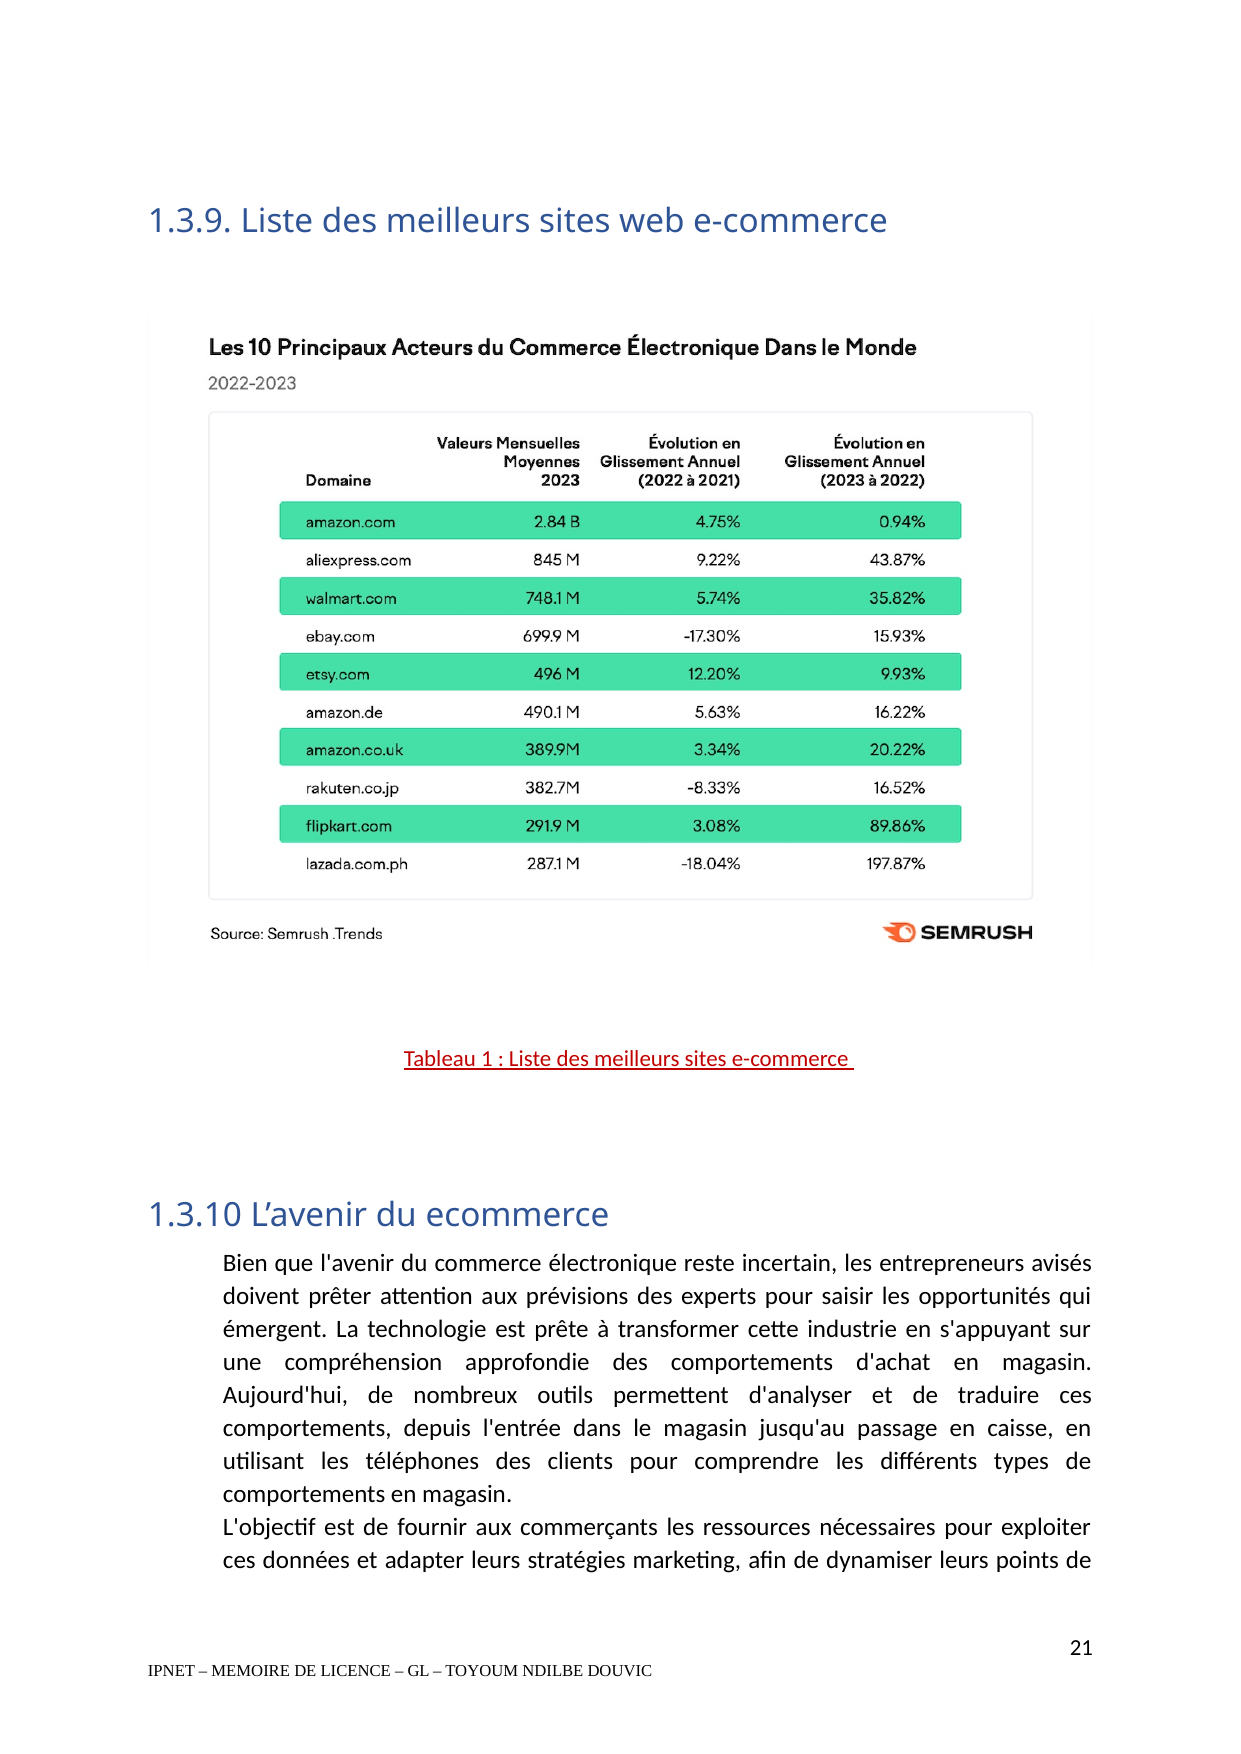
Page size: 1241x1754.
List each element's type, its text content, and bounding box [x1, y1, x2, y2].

picture [147, 315, 1093, 965]
subtitle 1.3.10 L’avenir du ecommerce [148, 1190, 1093, 1236]
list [223, 1511, 1093, 1574]
list Bien que l'avenir du commerce électronique reste incertain, les entrepreneurs avisés doivent prêter attention aux prévisions des experts pour saisir les opportunités qui émergent. La technologie est prête à transformer cette industrie en s'appuyant sur une compréhension approfondie des comportements d'achat en magasin. Aujourd'hui, de nombreux outils permettent d'analyser et de traduire ces comportements, depuis l'entrée dans le magasin jusqu'au passage en caisse, en utilisant les téléphones des clients pour comprendre les différents types de comportements en magasin. [223, 1248, 1093, 1508]
text Tableau 1 : Liste des meilleurs sites e-commerce [373, 1044, 1093, 1072]
subtitle 1.3.9. Liste des meilleurs sites web e-commerce [148, 197, 1093, 243]
